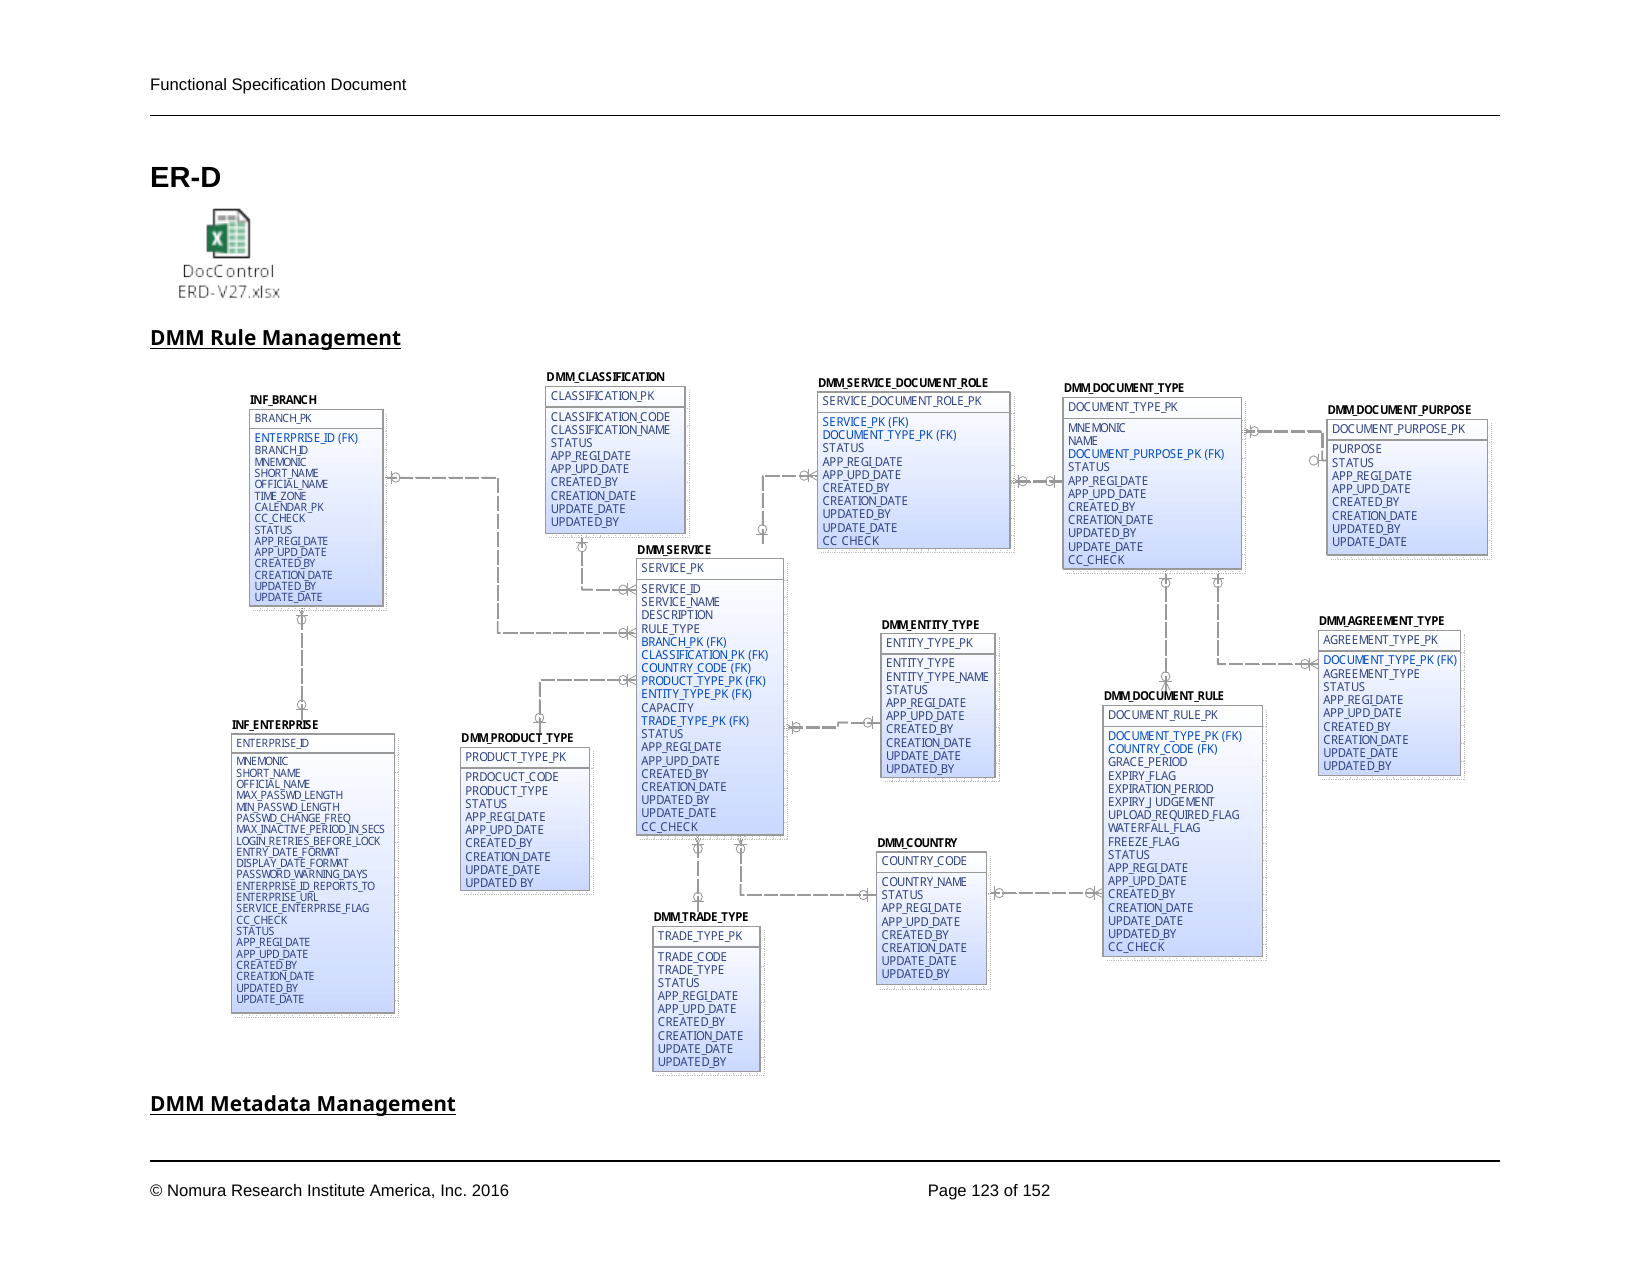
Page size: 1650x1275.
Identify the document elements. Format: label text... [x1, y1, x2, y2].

text DMM Metadata Management [150, 1089, 1500, 1118]
text DMM Rule Management [150, 323, 1500, 352]
subtitle ER-D [150, 160, 1500, 194]
